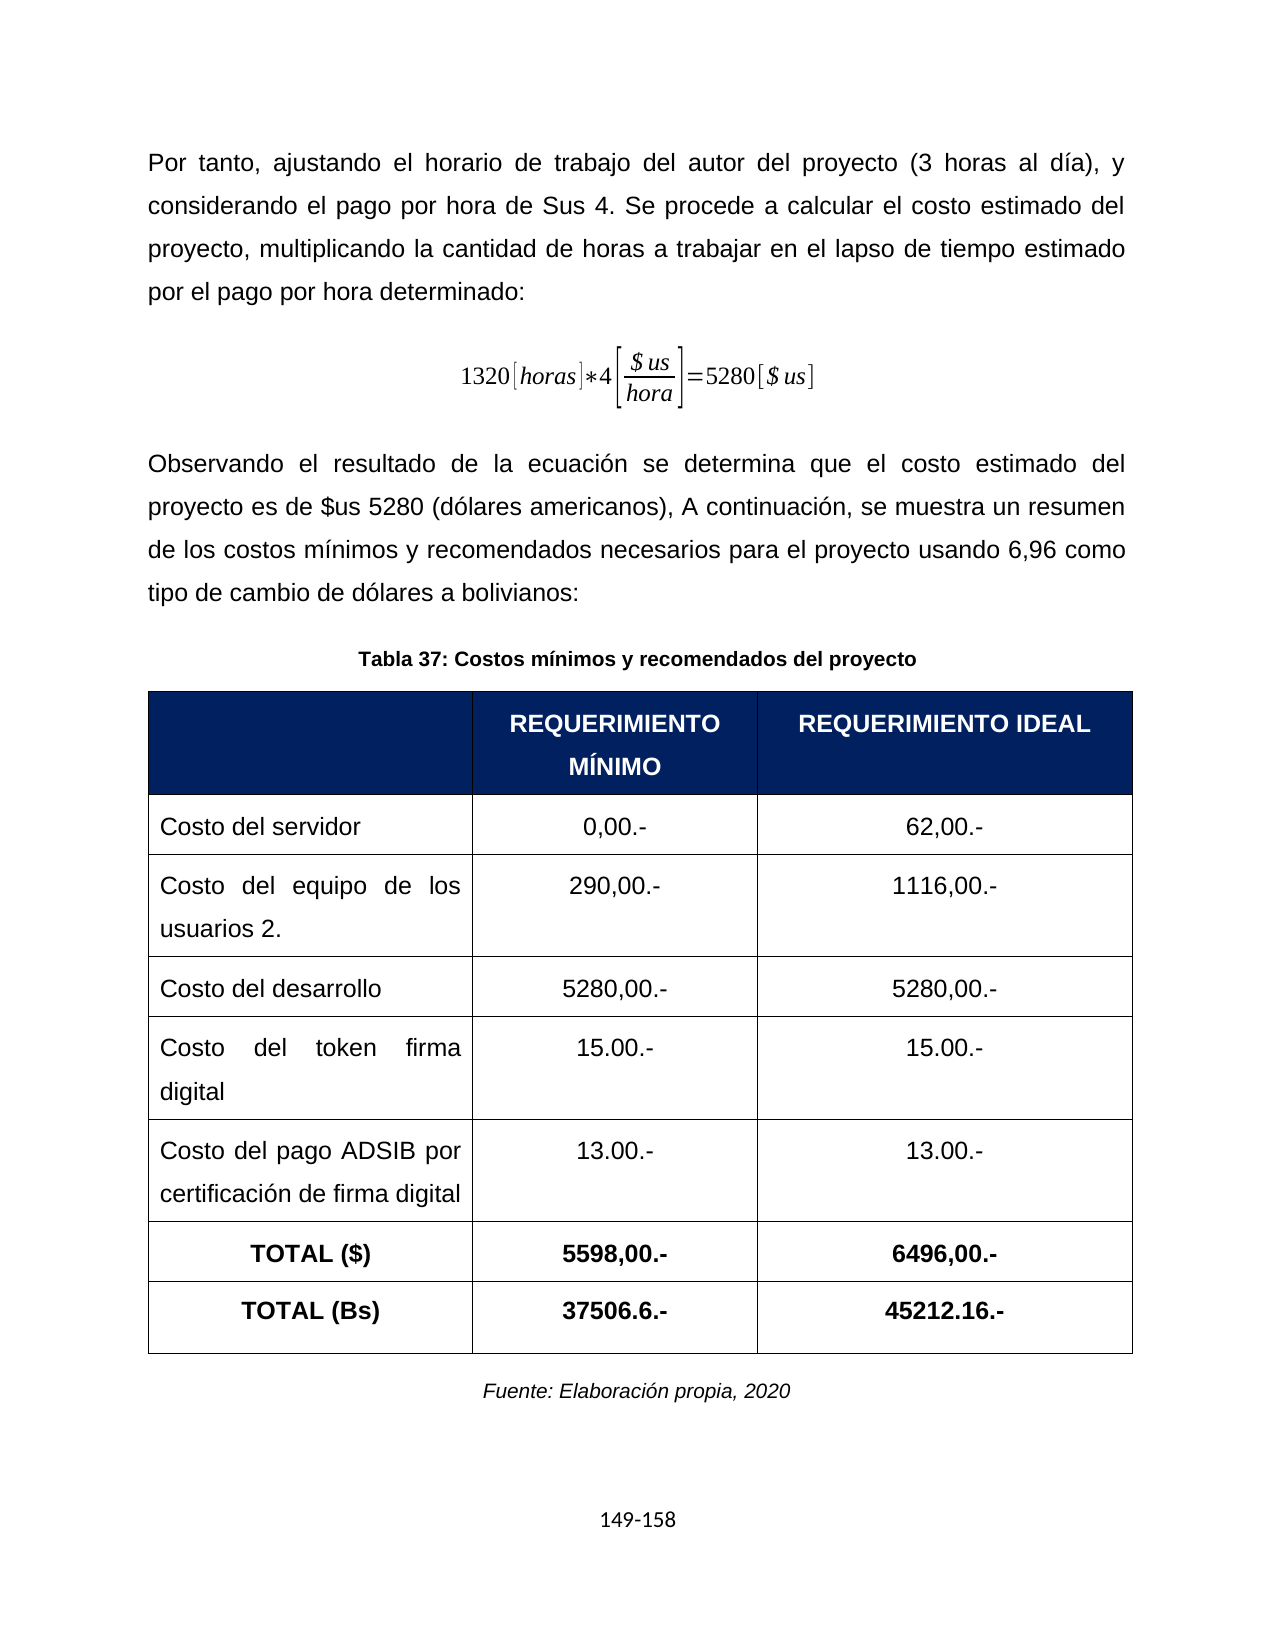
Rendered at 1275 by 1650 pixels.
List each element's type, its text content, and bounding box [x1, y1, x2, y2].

table_cell 1116,00.- [758, 855, 1132, 956]
table_header [149, 692, 472, 794]
table_cell 290,00.- [473, 855, 757, 956]
table_cell 5598,00.- [473, 1222, 757, 1281]
table_cell 45212.16.- [758, 1282, 1132, 1353]
table_cell Costo del token firma digital [149, 1017, 472, 1118]
table_cell 15.00.- [473, 1017, 757, 1118]
table_cell TOTAL ($) [149, 1222, 472, 1281]
table_header REQUERIMIENTO MÍNIMO [473, 692, 757, 794]
table_cell 62,00.- [758, 795, 1132, 853]
table_cell 15.00.- [758, 1017, 1132, 1118]
table_cell 6496,00.- [758, 1222, 1132, 1281]
table_cell Costo del equipo de los usuarios 2. [149, 855, 472, 956]
table_cell 37506.6.- [473, 1282, 757, 1353]
table_cell 13.00.- [473, 1120, 757, 1221]
table_cell 5280,00.- [473, 957, 757, 1016]
table_cell TOTAL (Bs) [149, 1282, 472, 1353]
text Observando el resultado de la ecuación se determina que el costo estimado del proyecto es de $us 5280 (dólares americanos), A continuación, se muestra un resumen de los costos mínimos y recomendados necesarios para el proyecto usando 6,96 como tipo de cambio de dólares a bolivianos: [148, 449, 1127, 607]
text Fuente: Elaboración propia, 2020 [148, 1379, 1127, 1403]
table_cell 5280,00.- [758, 957, 1132, 1016]
table_header REQUERIMIENTO IDEAL [758, 692, 1132, 794]
table_cell Costo del pago ADSIB por certificación de firma digital [149, 1120, 472, 1221]
text Por tanto, ajustando el horario de trabajo del autor del proyecto (3 horas al día), y considerando el pago por hora de Sus 4. Se procede a calcular el costo estimado del proyecto, multiplicando la cantidad de horas a trabajar en el lapso de tiempo estimado por el pago por hora determinado: [148, 148, 1127, 306]
table_cell Costo del servidor [149, 795, 472, 853]
table_cell 0,00.- [473, 795, 757, 853]
table_cell 13.00.- [758, 1120, 1132, 1221]
text Tabla 37: Costos mínimos y recomendados del proyecto [148, 646, 1127, 670]
table_cell Costo del desarrollo [149, 957, 472, 1016]
